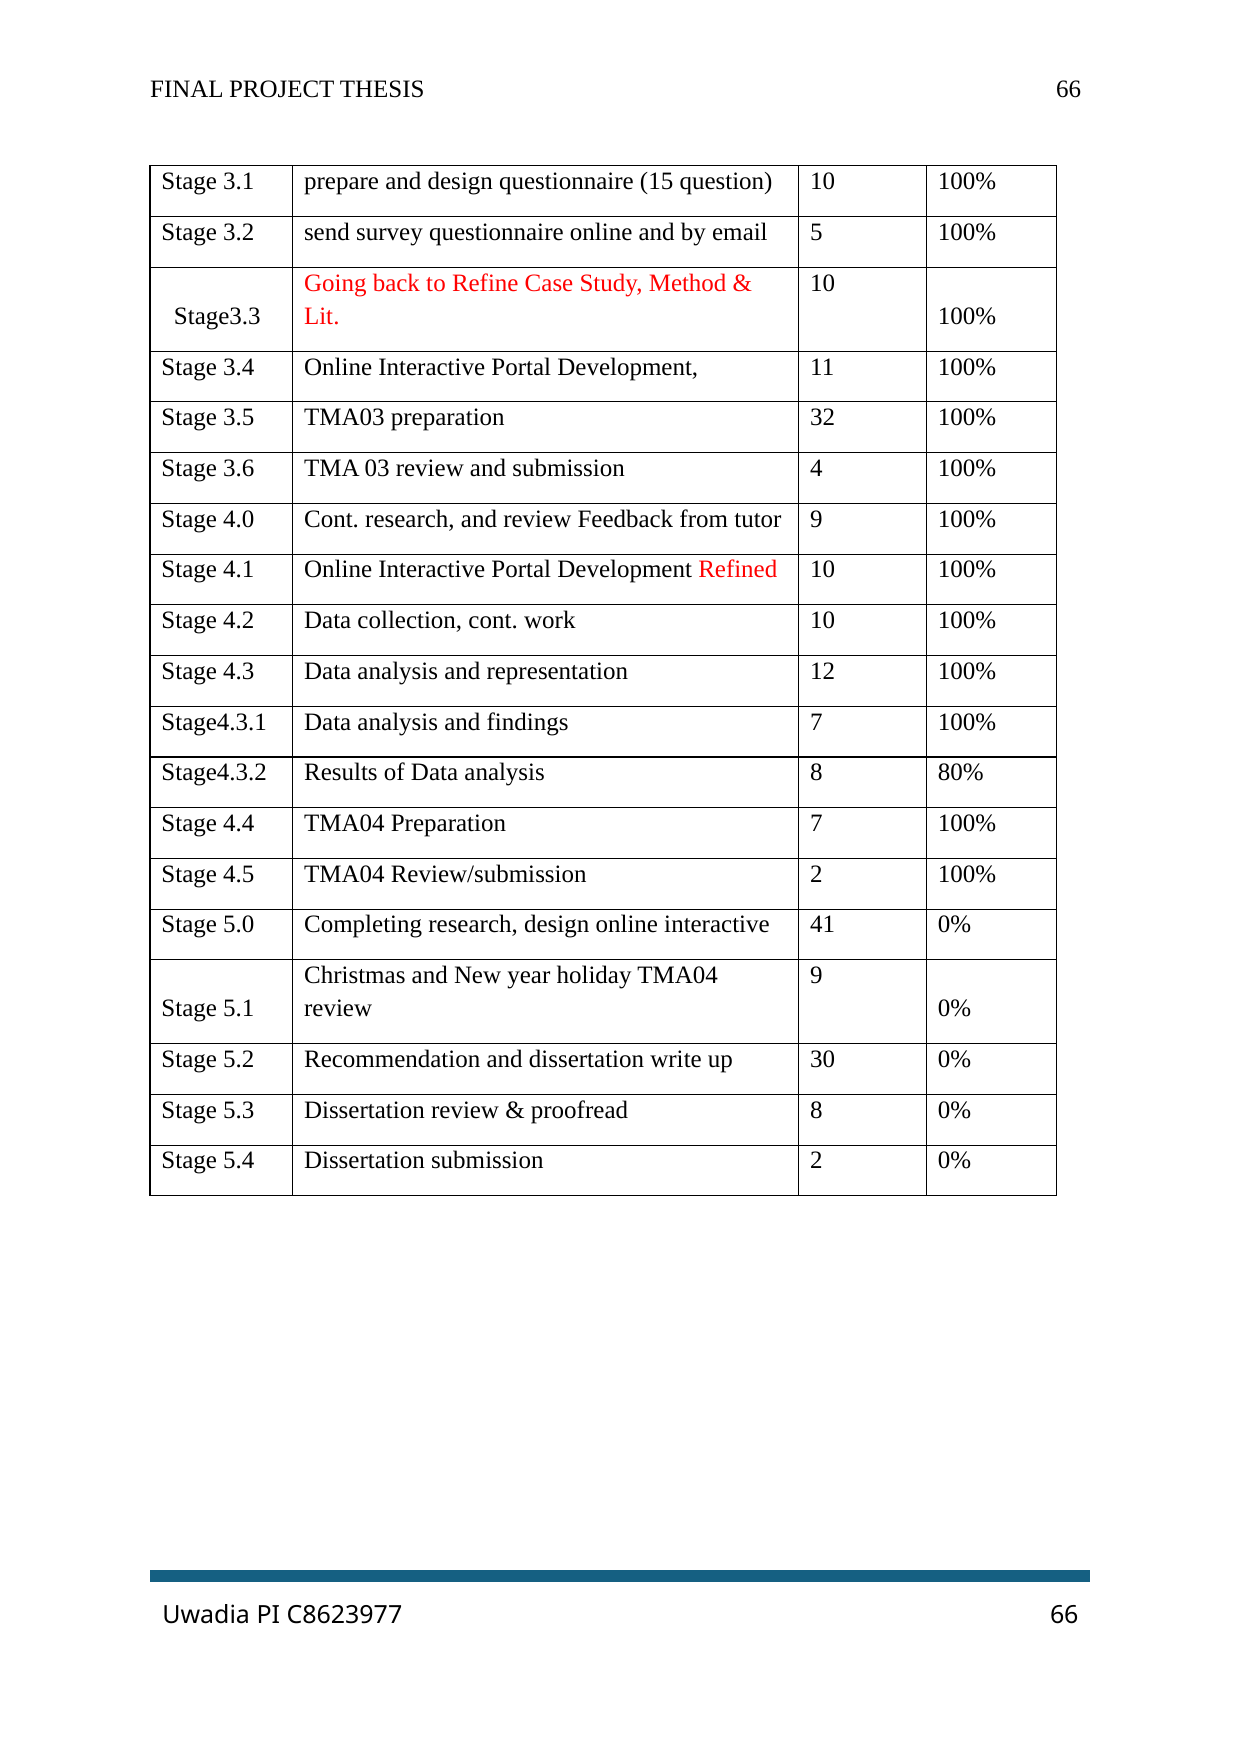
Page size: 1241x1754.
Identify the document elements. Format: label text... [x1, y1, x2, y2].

table_cell 8 [799, 1095, 926, 1144]
table_cell 8 [799, 758, 926, 807]
table_cell 9 [799, 504, 926, 553]
table_cell Online Interactive Portal Development, [293, 352, 798, 401]
table_cell 0% [927, 960, 1056, 1043]
table_cell TMA03 preparation [293, 402, 798, 452]
table_cell Stage 4.1 [151, 555, 292, 604]
table_cell 30 [799, 1044, 926, 1094]
table_cell 11 [799, 352, 926, 401]
table_cell Stage 4.5 [151, 859, 292, 908]
table_cell Stage4.3.2 [151, 758, 292, 807]
table_cell Dissertation review & proofread [293, 1095, 798, 1144]
table_cell 100% [927, 555, 1056, 604]
table_cell Stage 4.3 [151, 656, 292, 706]
table_cell Christmas and New year holiday TMA04 review [293, 960, 798, 1043]
table_cell Stage 5.1 [151, 960, 292, 1043]
table_cell TMA04 Review/submission [293, 859, 798, 908]
table_cell 12 [799, 656, 926, 706]
table_cell 100% [927, 166, 1056, 216]
table_cell Stage 3.4 [151, 352, 292, 401]
table_cell 100% [927, 808, 1056, 858]
table_cell 41 [799, 910, 926, 959]
table_cell Results of Data analysis [293, 758, 798, 807]
table_cell 100% [927, 268, 1056, 351]
table_cell 0% [927, 910, 1056, 959]
table_cell 80% [927, 758, 1056, 807]
table_cell Stage 5.3 [151, 1095, 292, 1144]
table_cell 100% [927, 504, 1056, 553]
table_cell 0% [927, 1044, 1056, 1094]
table_cell Data analysis and findings [293, 707, 798, 756]
table_cell 100% [927, 605, 1056, 655]
table_cell Stage 5.4 [151, 1146, 292, 1195]
table_cell TMA04 Preparation [293, 808, 798, 858]
table_cell Data analysis and representation [293, 656, 798, 706]
table_cell 32 [799, 402, 926, 452]
table_cell Cont. research, and review Feedback from tutor [293, 504, 798, 553]
table_cell 10 [799, 605, 926, 655]
table_cell Stage 5.2 [151, 1044, 292, 1094]
table_cell Stage 3.2 [151, 217, 292, 267]
table_cell 10 [799, 268, 926, 351]
table_cell 100% [927, 707, 1056, 756]
table_cell Going back to Refine Case Study, Method & Lit. [293, 268, 798, 351]
table_cell Recommendation and dissertation write up [293, 1044, 798, 1094]
table_cell Stage 4.4 [151, 808, 292, 858]
table_cell Stage 3.6 [151, 453, 292, 503]
table_cell TMA 03 review and submission [293, 453, 798, 503]
table_cell Stage 4.0 [151, 504, 292, 553]
table_cell Stage 5.0 [151, 910, 292, 959]
table_cell 2 [799, 859, 926, 908]
table_cell 7 [799, 808, 926, 858]
table_cell Completing research, design online interactive [293, 910, 798, 959]
table_cell Dissertation submission [293, 1146, 798, 1195]
table_cell Stage4.3.1 [151, 707, 292, 756]
table_cell 5 [799, 217, 926, 267]
table_cell Stage 3.1 [151, 166, 292, 216]
table_cell Data collection, cont. work [293, 605, 798, 655]
table_cell Stage 3.5 [151, 402, 292, 452]
table_cell 2 [799, 1146, 926, 1195]
table_cell 0% [927, 1146, 1056, 1195]
table_cell 7 [799, 707, 926, 756]
table_cell 100% [927, 217, 1056, 267]
table_cell 10 [799, 555, 926, 604]
table_cell prepare and design questionnaire (15 question) [293, 166, 798, 216]
table_cell 9 [799, 960, 926, 1043]
table_cell 100% [927, 859, 1056, 908]
table_cell send survey questionnaire online and by email [293, 217, 798, 267]
table_cell 100% [927, 352, 1056, 401]
table_cell 4 [799, 453, 926, 503]
table_cell 100% [927, 656, 1056, 706]
table_cell 0% [927, 1095, 1056, 1144]
table_cell 10 [799, 166, 926, 216]
table_cell Stage 4.2 [151, 605, 292, 655]
table_cell Online Interactive Portal Development Refined [293, 555, 798, 604]
table_cell 100% [927, 402, 1056, 452]
table_cell 100% [927, 453, 1056, 503]
table_cell Stage3.3 [151, 268, 292, 351]
